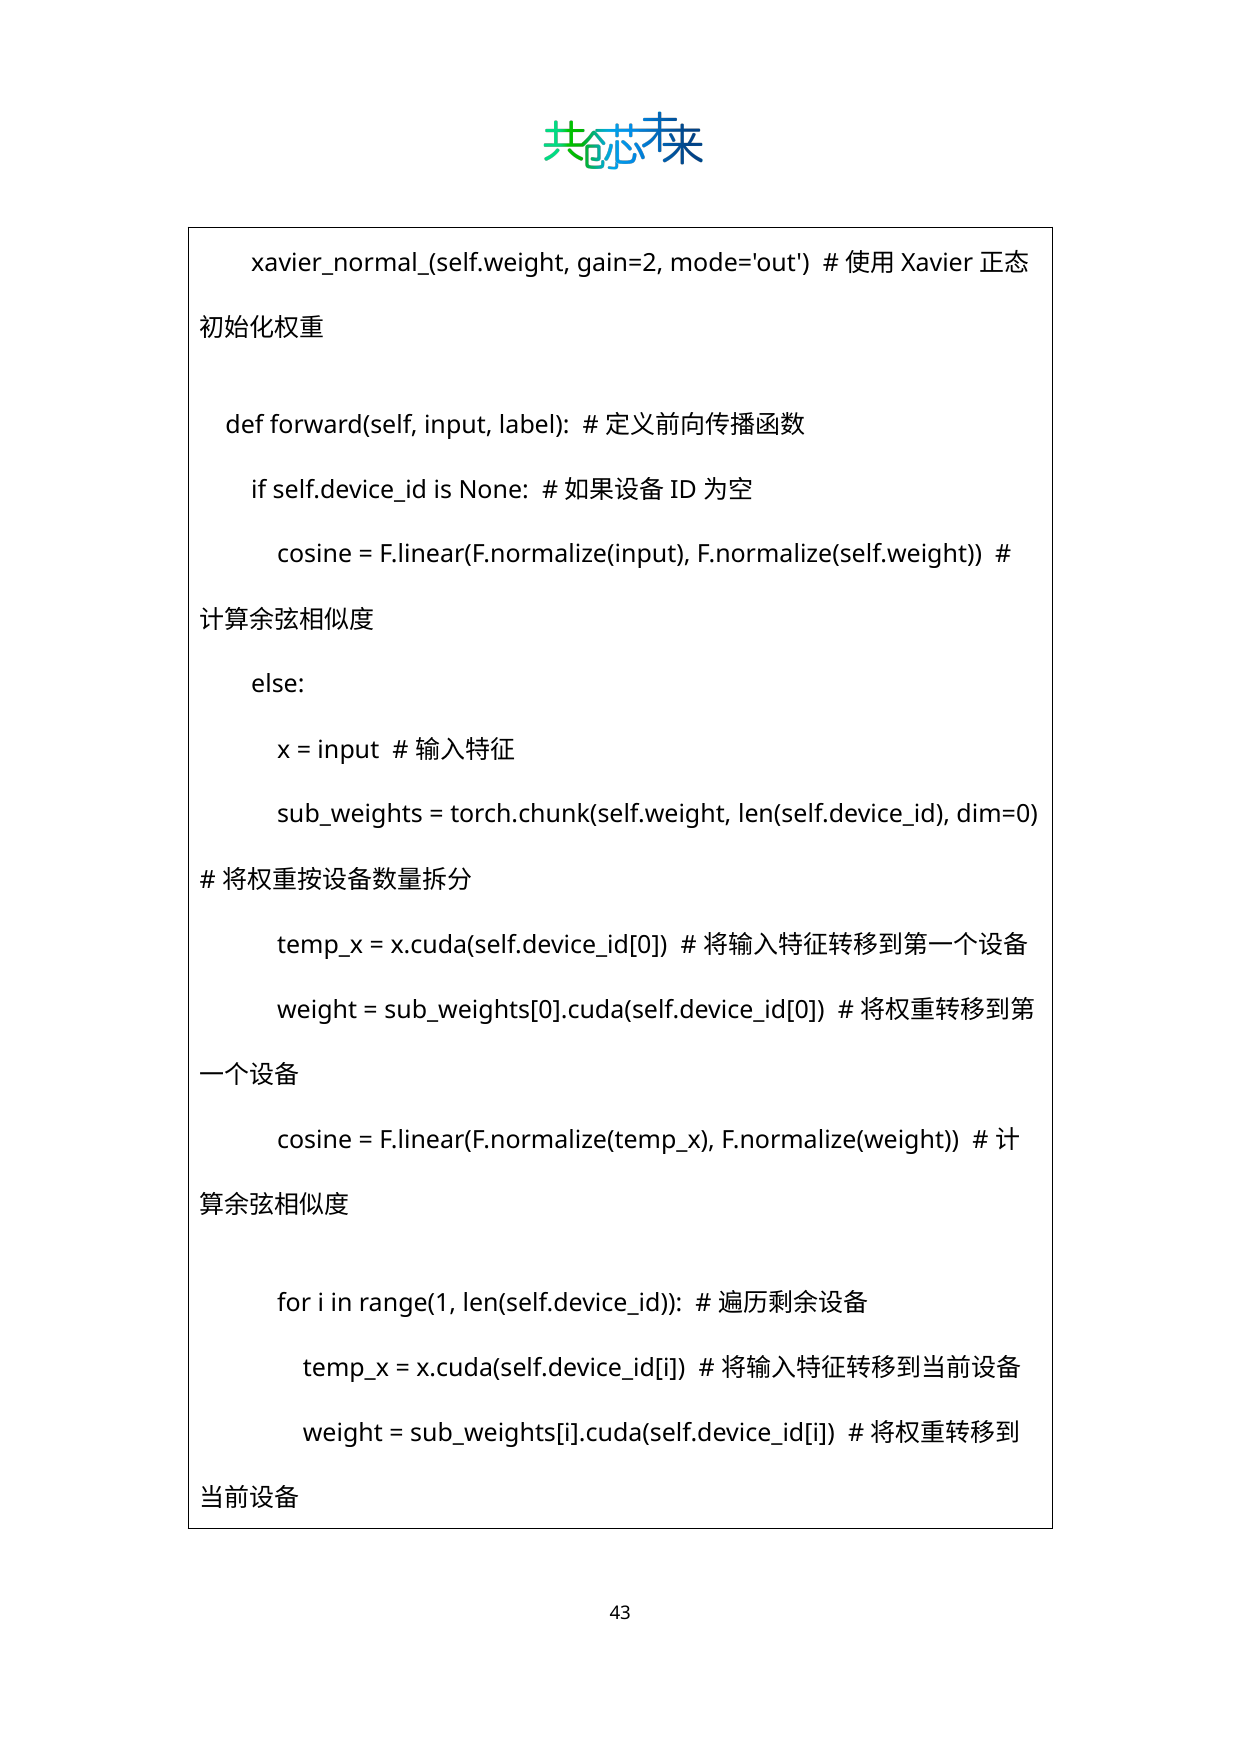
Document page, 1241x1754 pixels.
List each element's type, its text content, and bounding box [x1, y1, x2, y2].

picture [510, 88, 730, 198]
